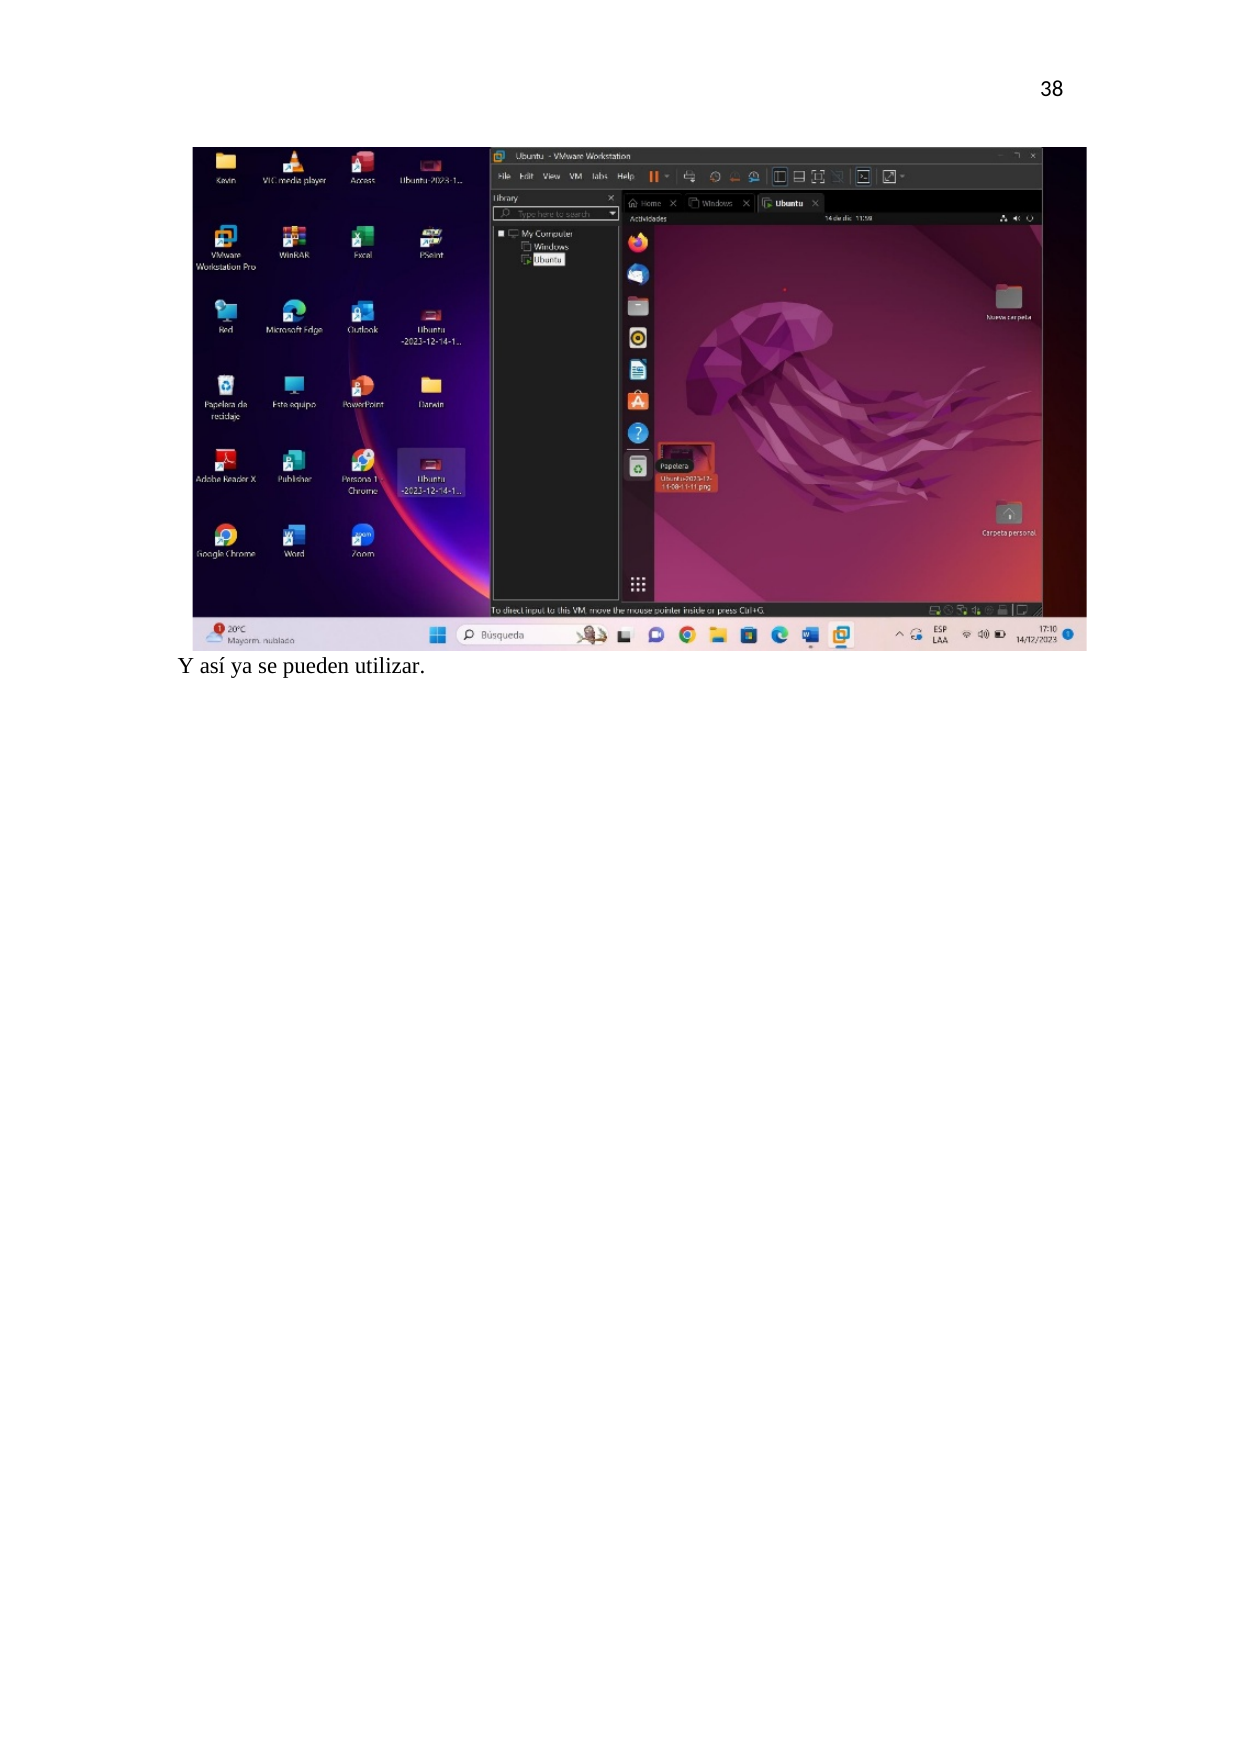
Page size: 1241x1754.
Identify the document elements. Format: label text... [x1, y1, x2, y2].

picture [192, 147, 1087, 651]
